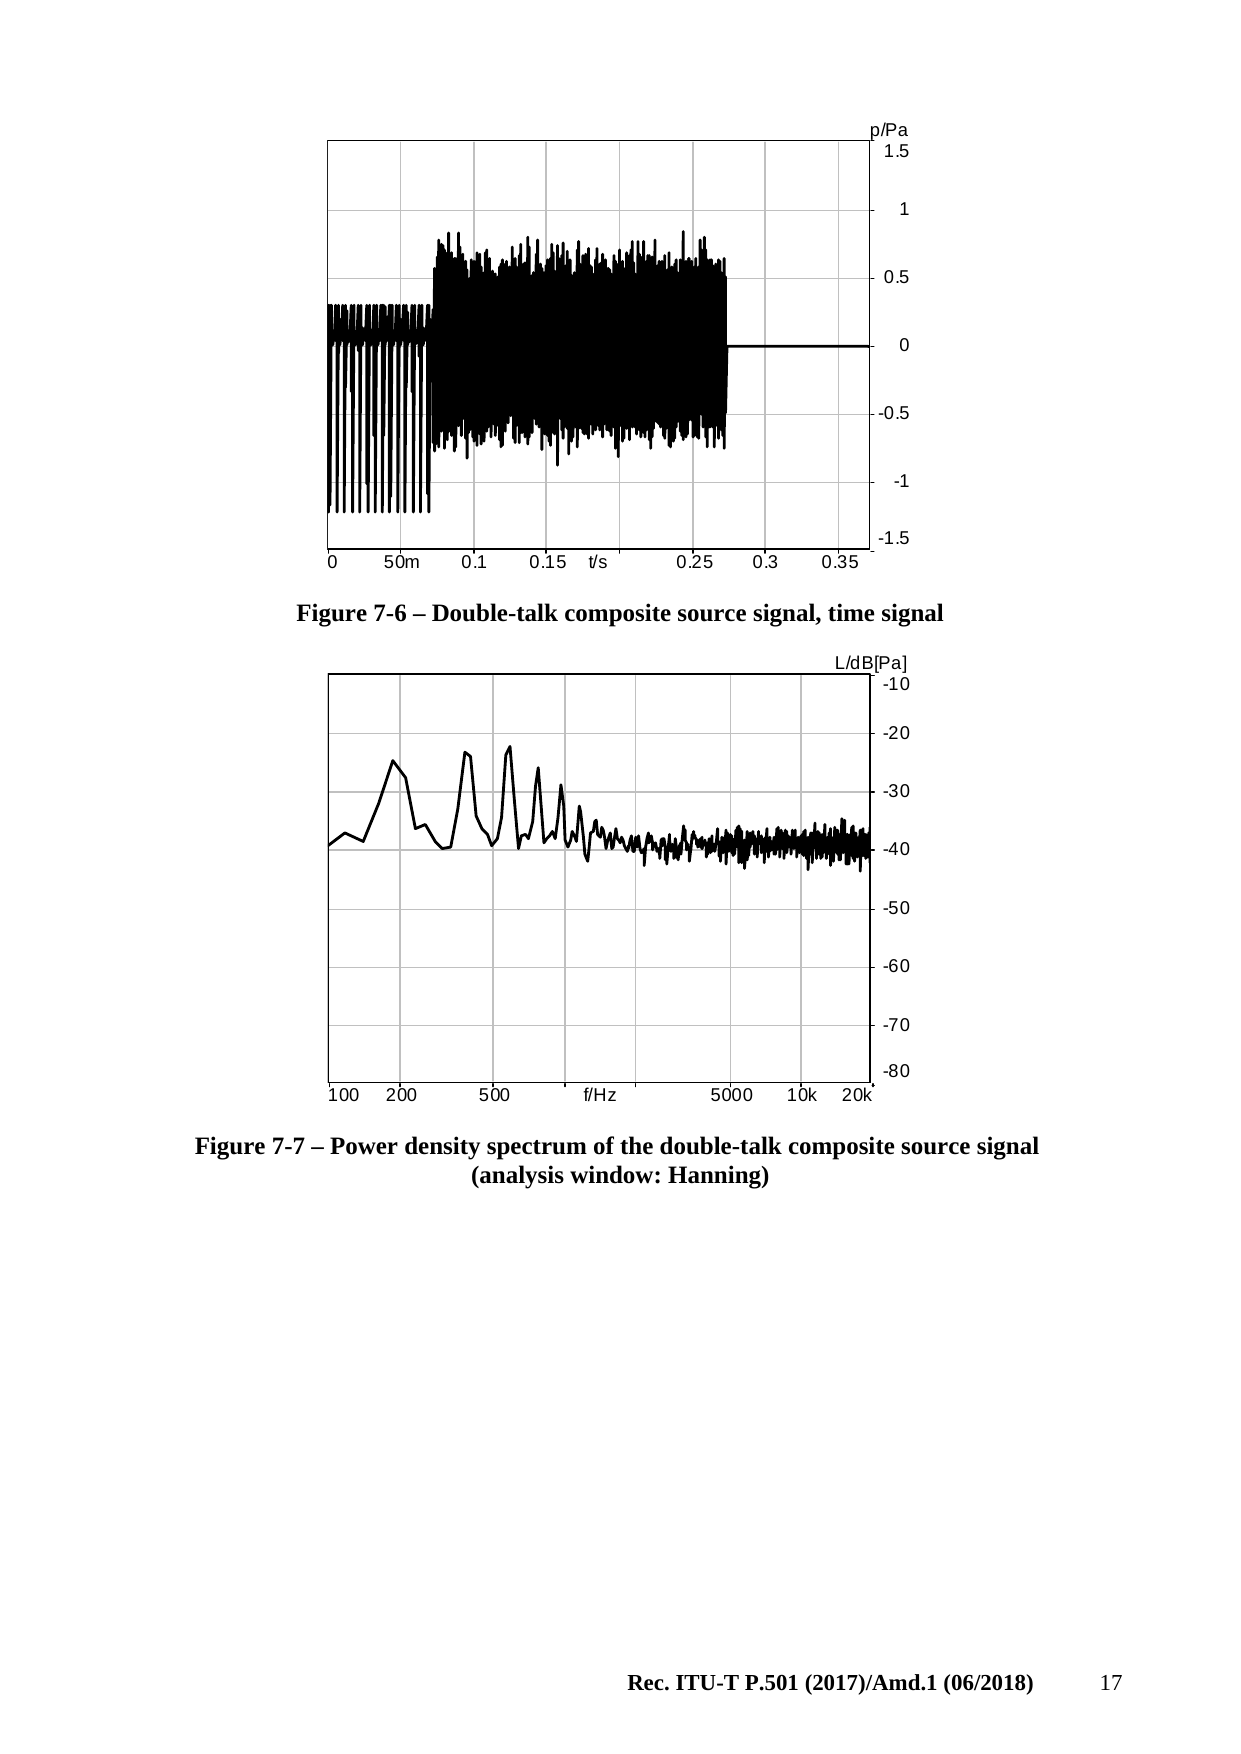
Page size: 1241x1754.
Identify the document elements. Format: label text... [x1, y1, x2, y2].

title Figure 7-7 – Power density spectrum of the double-talk composite source signal (analysis window: Hanning) [118, 1131, 1122, 1189]
title Figure 7-6 – Double-talk composite source signal, time signal [118, 598, 1122, 627]
